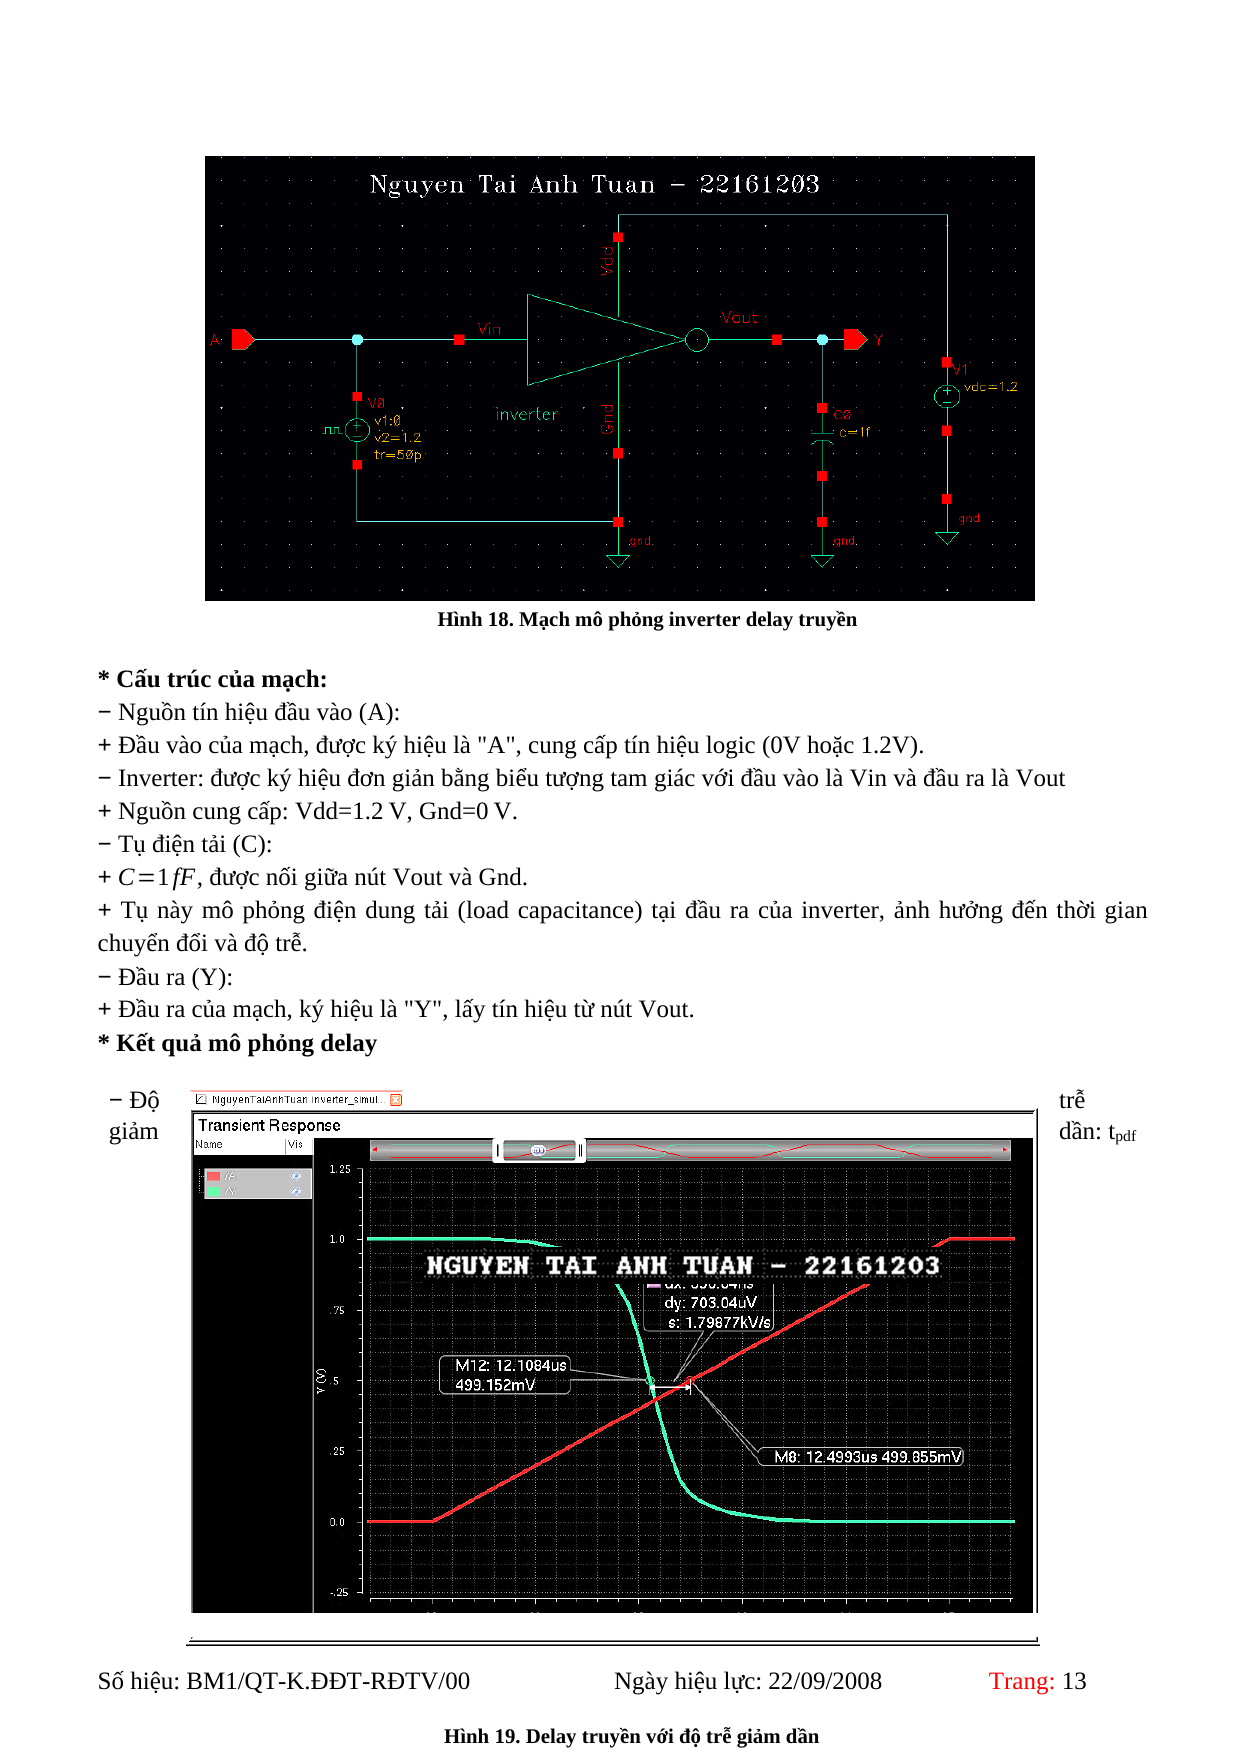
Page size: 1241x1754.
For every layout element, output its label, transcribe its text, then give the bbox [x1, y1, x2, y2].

text * Cấu trúc của mạch: [97, 664, 1149, 693]
picture [205, 156, 1035, 601]
text − Tụ điện tải (C): [97, 829, 1149, 858]
table_header [98, 147, 1161, 636]
text + , được nối giữa nút Vout và Gnd. [97, 862, 1149, 891]
picture [186, 1085, 1040, 1613]
table_header − Độ trễ giảm dần: tpdf [1040, 1085, 1148, 1637]
text − Đầu ra (Y): [97, 962, 1149, 990]
table_header − Độ trễ giảm dần: tpdf [98, 1085, 186, 1637]
text + Đầu ra của mạch, ký hiệu là "Y", lấy tín hiệu từ nút Vout. [97, 994, 1149, 1023]
text − Nguồn tín hiệu đầu vào (A): [97, 697, 1149, 726]
text * Kết quả mô phỏng delay [97, 1028, 1149, 1056]
text + Đầu vào của mạch, được ký hiệu là "A", cung cấp tín hiệu logic (0V hoặc 1.2V). [97, 730, 1149, 759]
text + Tụ này mô phỏng điện dung tải (load capacitance) tại đầu ra của inverter, ảnh hưởng đến thời gian chuyển đổi và độ trễ. [97, 896, 1149, 957]
picture [186, 1638, 1040, 1649]
text + Nguồn cung cấp: Vdd=1.2 V, Gnd=0 V. [97, 796, 1149, 825]
text − Inverter: được ký hiệu đơn giản bằng biểu tượng tam giác với đầu vào là Vin và đầu ra là Vout [97, 763, 1149, 792]
